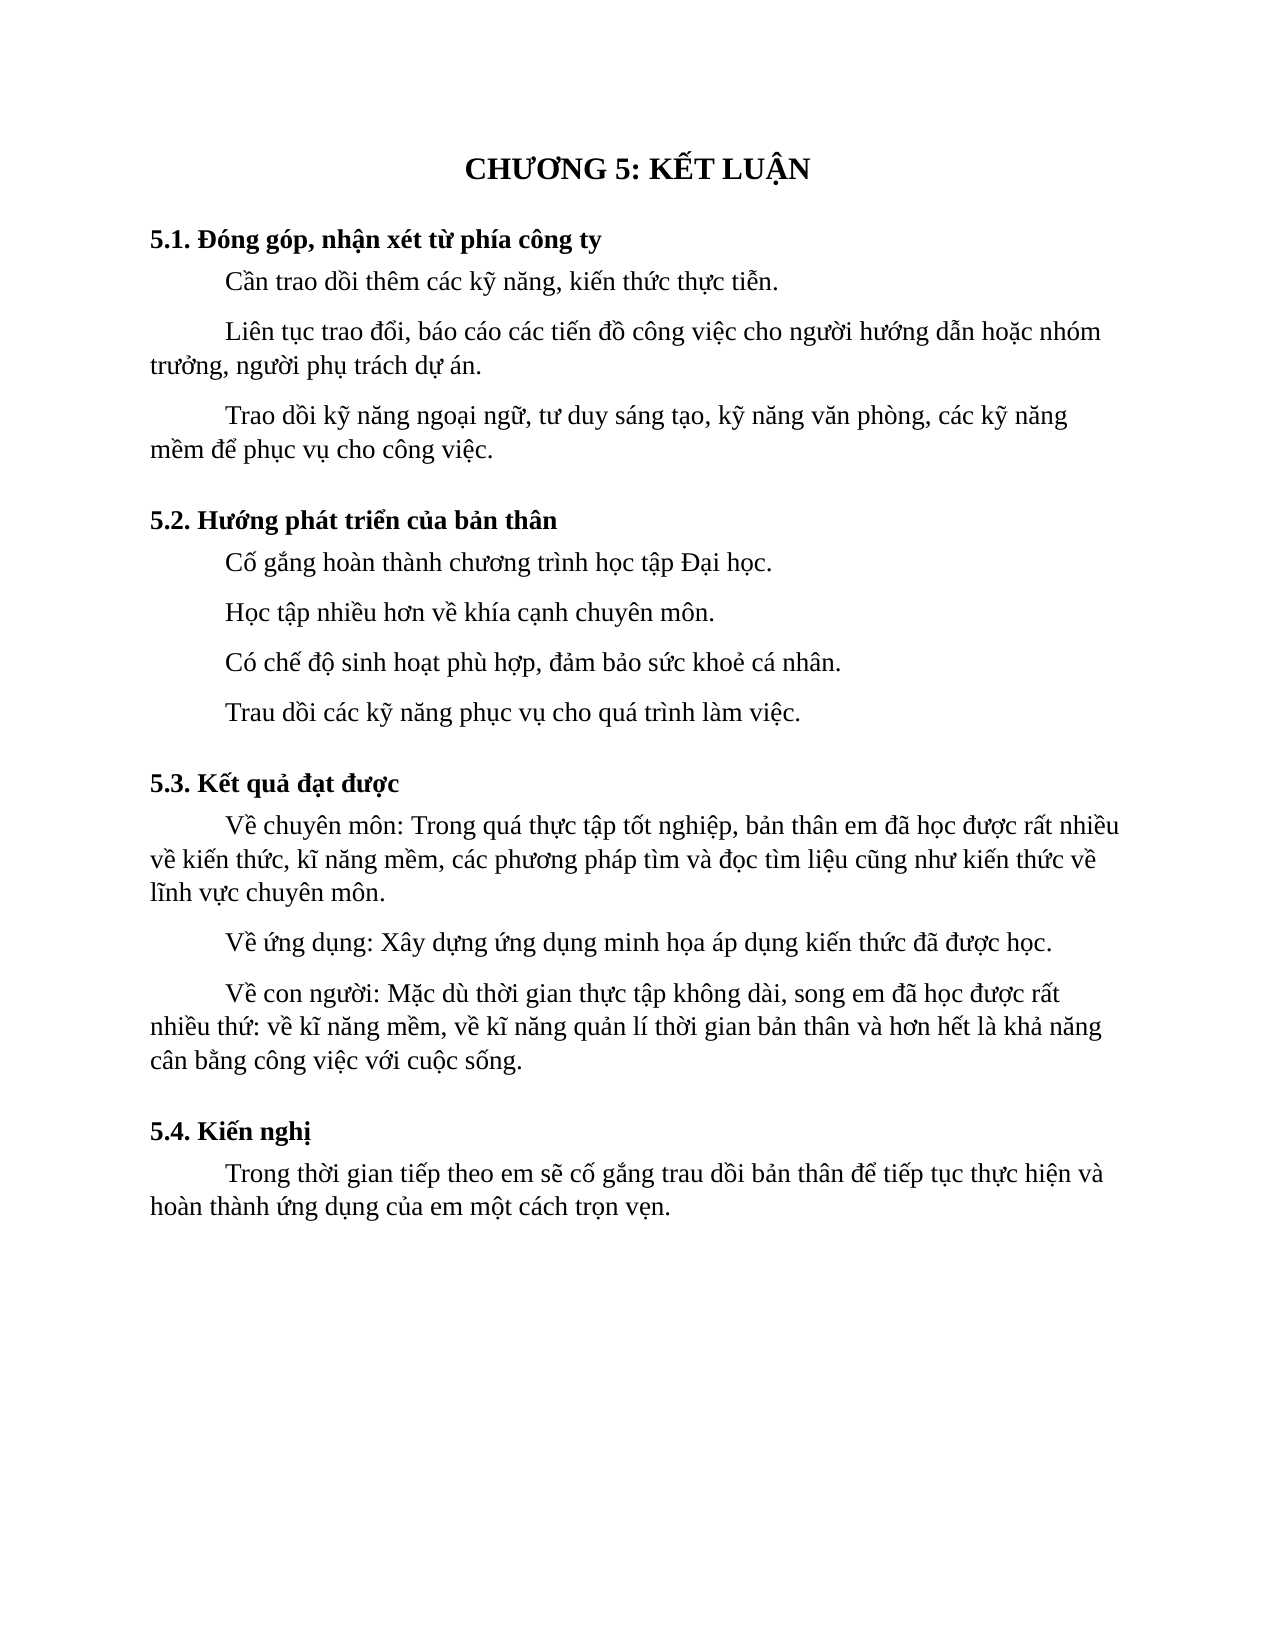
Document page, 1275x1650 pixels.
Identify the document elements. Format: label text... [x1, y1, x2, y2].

text Về ứng dụng: Xây dựng ứng dụng minh họa áp dụng kiến thức đã được học. [150, 927, 1125, 958]
text Liên tục trao đổi, báo cáo các tiến đồ công việc cho người hướng dẫn hoặc nhóm trưởng, người phụ trách dự án. [150, 316, 1125, 380]
text Có chế độ sinh hoạt phù hợp, đảm bảo sức khoẻ cá nhân. [225, 646, 1125, 677]
text Cố gắng hoàn thành chương trình học tập Đại học. [150, 546, 1125, 577]
text Trau dồi các kỹ năng phục vụ cho quá trình làm việc. [225, 696, 1125, 727]
text Về chuyên môn: Trong quá thực tập tốt nghiệp, bản thân em đã học được rất nhiều về kiến thức, kĩ năng mềm, các phương pháp tìm và đọc tìm liệu cũng như kiến thức về lĩnh vực chuyên môn. [150, 809, 1125, 907]
subtitle 5.3. Kết quả đạt được [150, 767, 1125, 798]
text Trao dồi kỹ năng ngoại ngữ, tư duy sáng tạo, kỹ năng văn phòng, các kỹ năng mềm để phục vụ cho công việc. [150, 399, 1125, 464]
text Cần trao dồi thêm các kỹ năng, kiến thức thực tiễn. [150, 265, 1125, 296]
subtitle 5.2. Hướng phát triển của bản thân [150, 504, 1125, 535]
subtitle 5.4. Kiến nghị [150, 1115, 1125, 1146]
text Học tập nhiều hơn về khía cạnh chuyên môn. [225, 596, 1125, 627]
text Trong thời gian tiếp theo em sẽ cố gắng trau dồi bản thân để tiếp tục thực hiện và hoàn thành ứng dụng của em một cách trọn vẹn. [150, 1157, 1125, 1221]
text CHƯƠNG 5: KẾT LUẬN [150, 150, 1125, 186]
subtitle 5.1. Đóng góp, nhận xét từ phía công ty [150, 223, 1125, 254]
text Về con người: Mặc dù thời gian thực tập không dài, song em đã học được rất nhiều thứ: về kĩ năng mềm, về kĩ năng quản lí thời gian bản thân và hơn hết là khả năng cân bằng công việc với cuộc sống. [150, 977, 1125, 1075]
